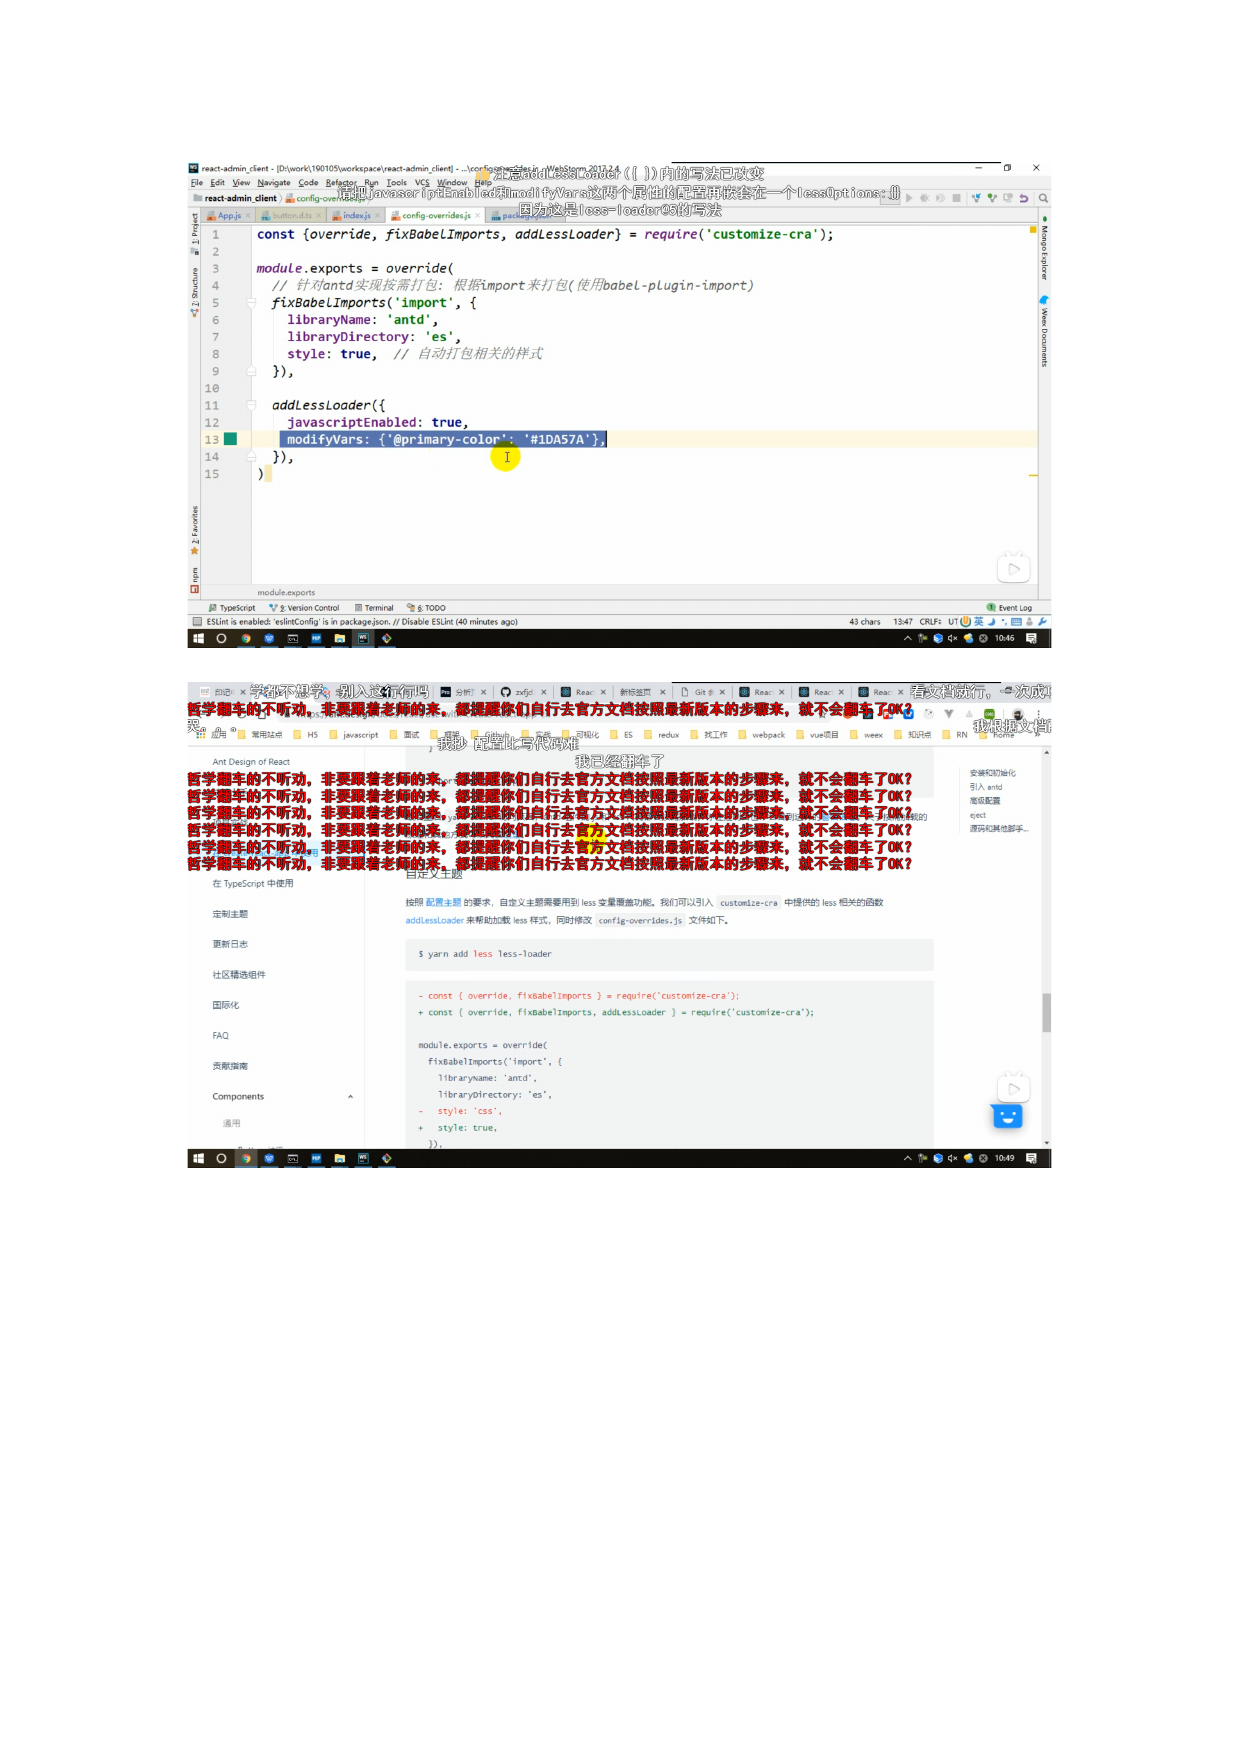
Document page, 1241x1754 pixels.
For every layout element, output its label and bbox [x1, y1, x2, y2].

picture [187, 682, 1052, 1168]
picture [187, 162, 1052, 648]
